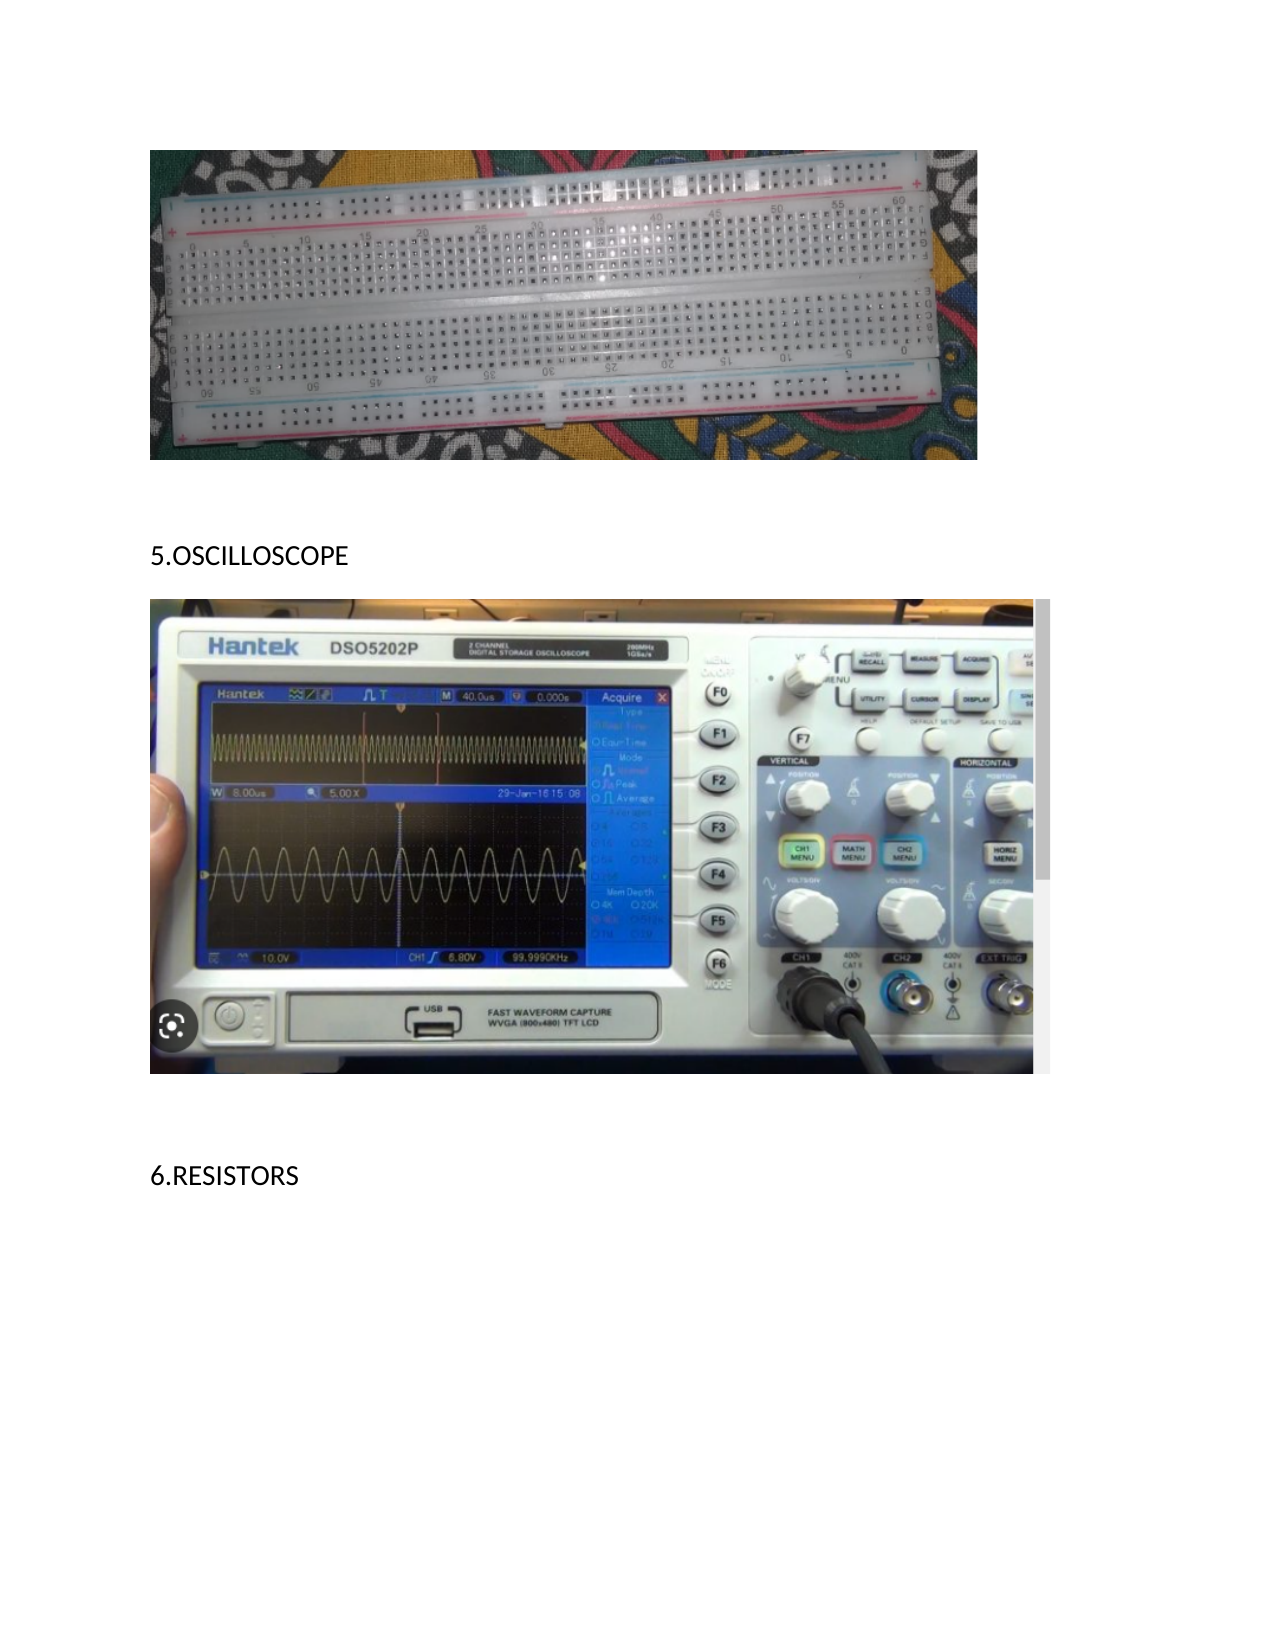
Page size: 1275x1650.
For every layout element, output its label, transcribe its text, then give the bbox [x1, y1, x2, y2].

text 5.OSCILLOSCOPE [150, 537, 1125, 573]
text 6.RESISTORS [150, 1157, 1125, 1192]
picture [150, 599, 1050, 1074]
picture [150, 150, 978, 460]
